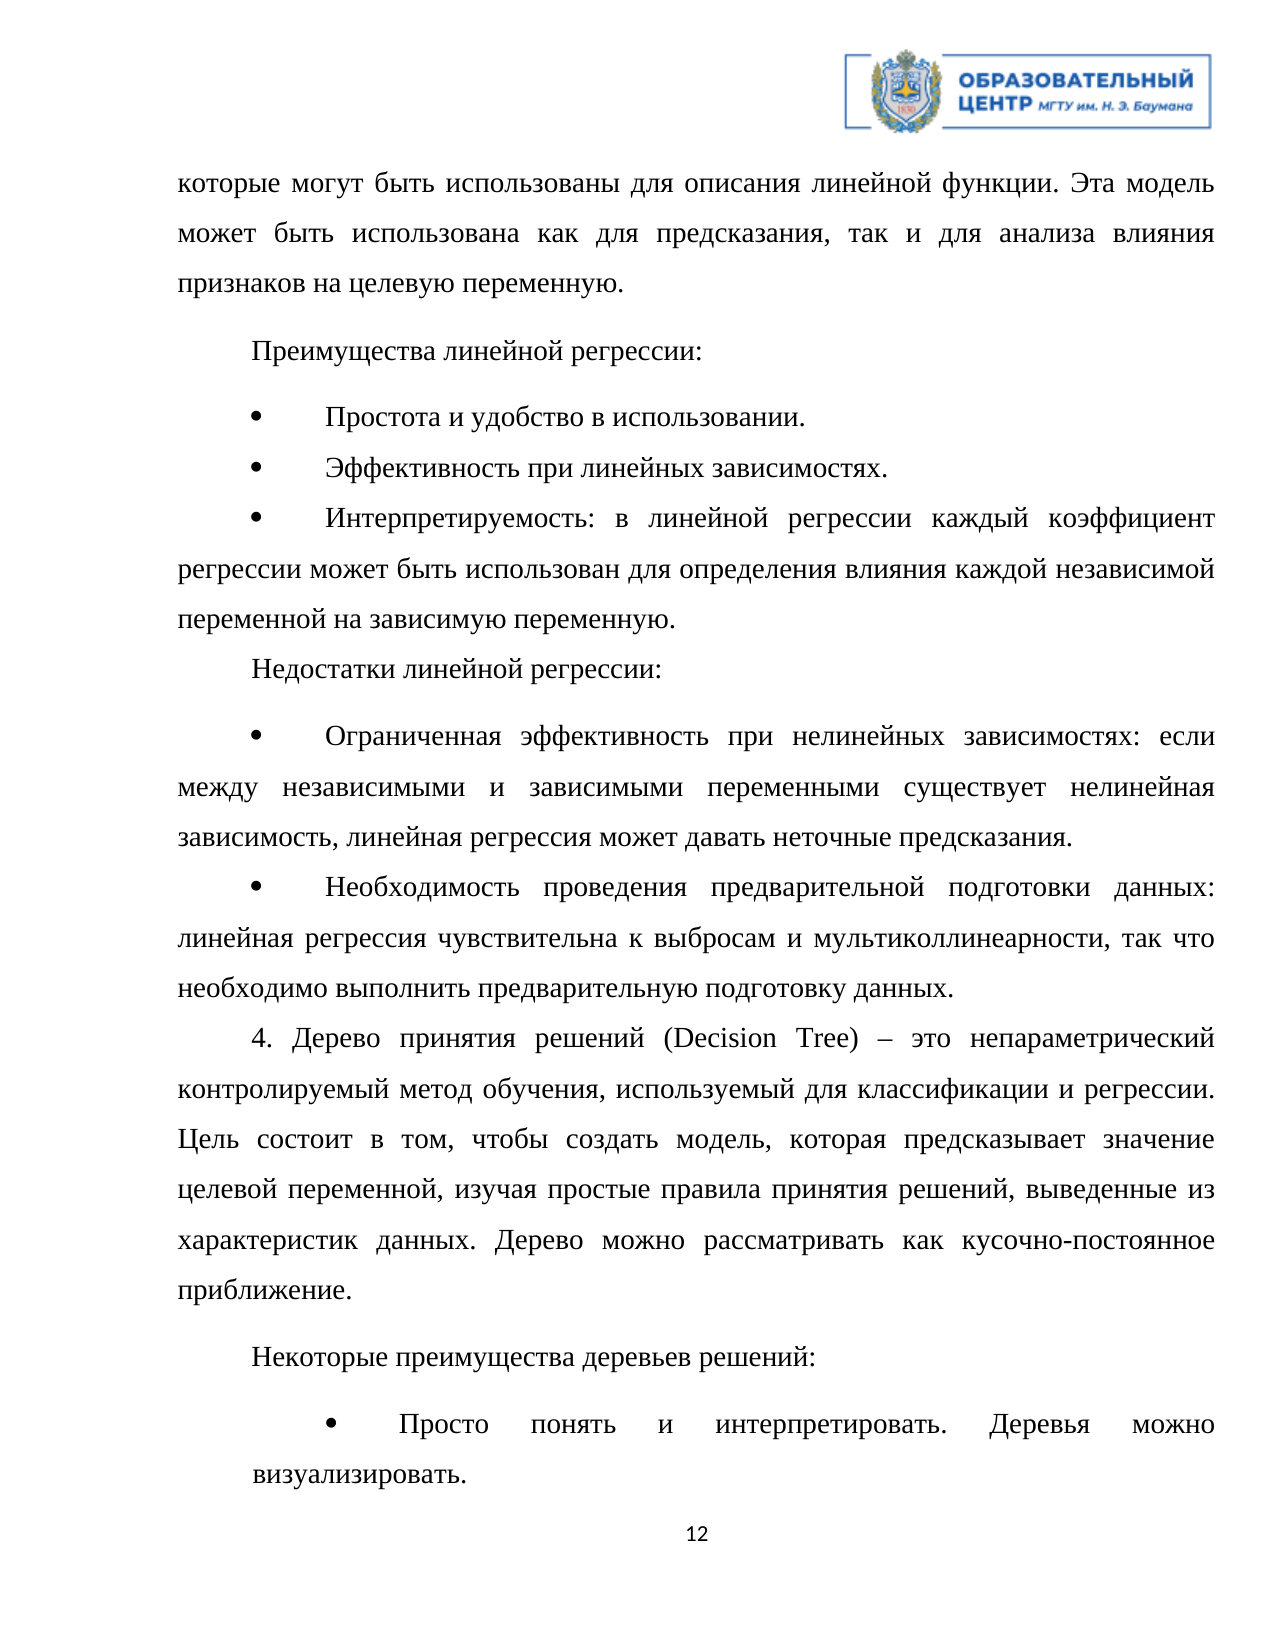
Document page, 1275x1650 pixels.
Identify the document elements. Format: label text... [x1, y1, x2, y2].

list Необходимость проведения предварительной подготовки данных: линейная регрессия чувствительна к выбросам и мультиколлинеарности, так что необходимо выполнить предварительную подготовку данных. [177, 869, 1216, 1004]
picture [814, 26, 1262, 149]
list Ограниченная эффективность при нелинейных зависимостях: если между независимыми и зависимыми переменными существует нелинейная зависимость, линейная регрессия может давать неточные предсказания. [177, 718, 1216, 853]
text 4. Дерево принятия решений (Decision Tree) – это непараметрический контролируемый метод обучения, используемый для классификации и регрессии. Цель состоит в том, чтобы создать модель, которая предсказывает значение целевой переменной, изучая простые правила принятия решений, выведенные из характеристик данных. Дерево можно рассматривать как кусочно-постоянное приближение. [177, 1021, 1216, 1306]
text Преимущества линейной регрессии: [177, 333, 1216, 366]
text Недостатки линейной регрессии: [177, 651, 1216, 685]
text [177, 118, 1216, 299]
list Эффективность при линейных зависимостях. [177, 450, 1216, 484]
list Интерпретируемость: в линейной регрессии каждый коэффициент регрессии может быть использован для определения влияния каждой независимой переменной на зависимую переменную. [177, 500, 1216, 635]
list Просто понять и интерпретировать. Деревья можно визуализировать. [252, 1406, 1216, 1490]
text Некоторые преимущества деревьев решений: [177, 1339, 1216, 1373]
list Простота и удобство в использовании. [177, 399, 1216, 433]
